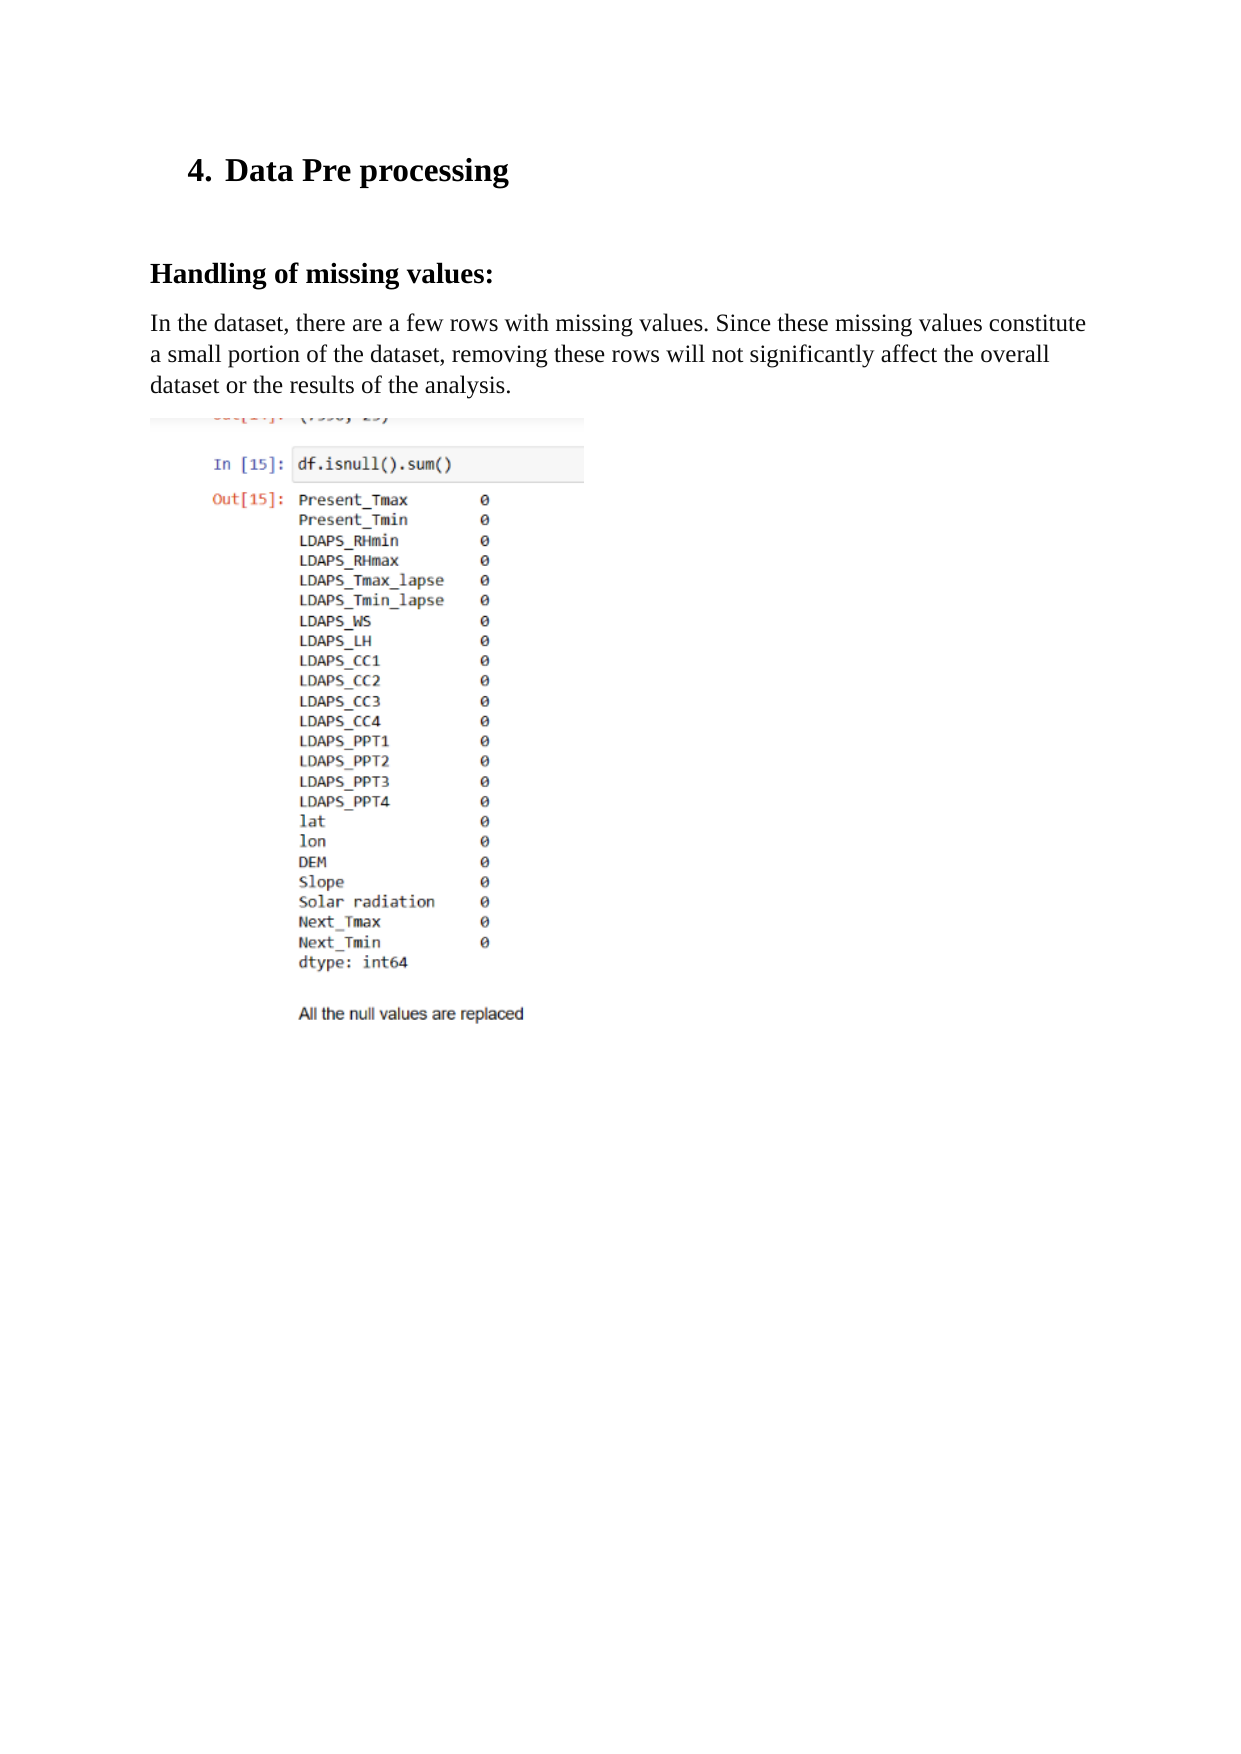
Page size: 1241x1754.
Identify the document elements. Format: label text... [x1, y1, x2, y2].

text Handling of missing values: [150, 256, 1090, 289]
text In the dataset, there are a few rows with missing values. Since these missing values constitute a small portion of the dataset, removing these rows will not significantly affect the overall dataset or the results of the analysis. [150, 308, 1090, 399]
picture [150, 418, 584, 1043]
list Data Pre processing [187, 150, 1090, 188]
